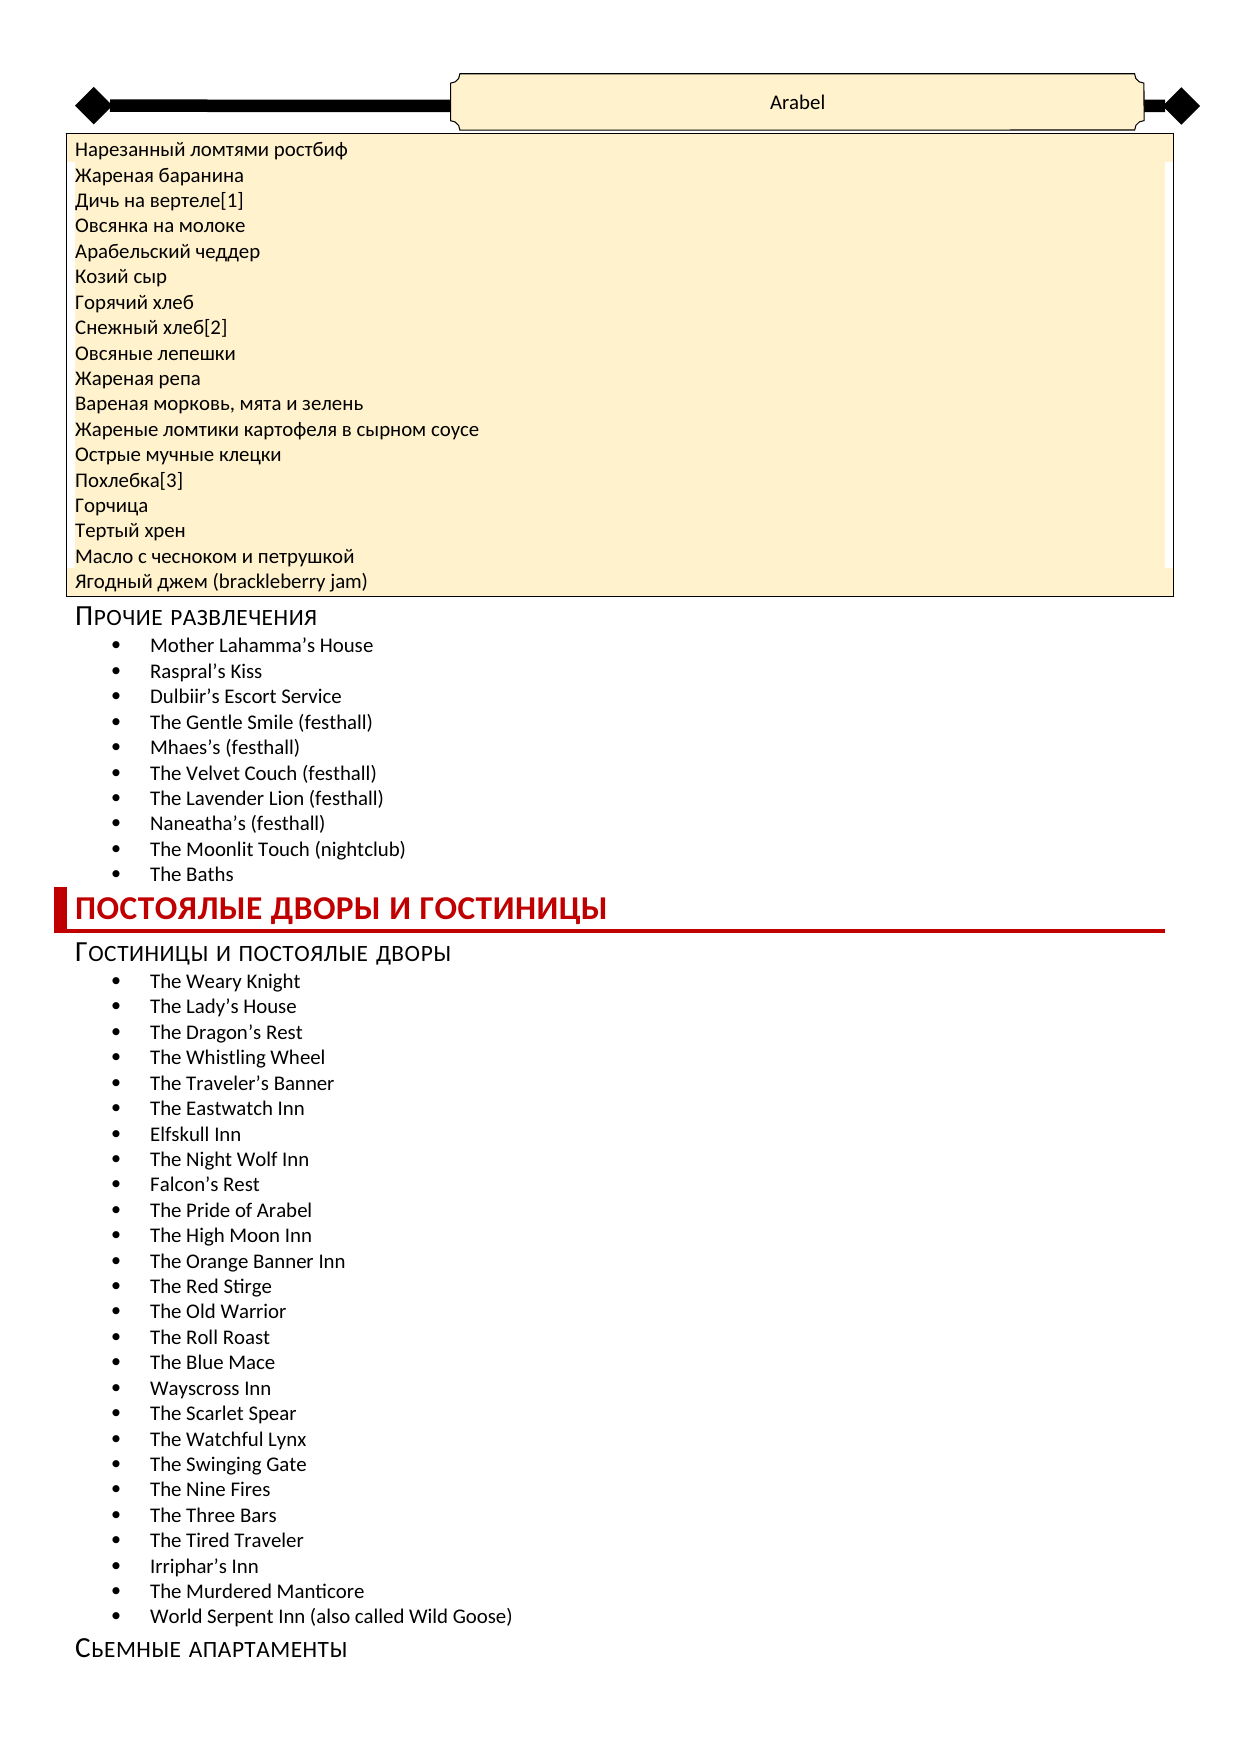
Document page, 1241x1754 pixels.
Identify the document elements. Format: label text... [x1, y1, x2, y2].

text Ягодный джем (brackleberry jam) [67, 565, 1173, 596]
list Wayscross Inn [112, 1375, 1165, 1400]
list The Watchful Lynx [112, 1426, 1165, 1451]
list The Lavender Lion (festhall) [112, 785, 1165, 811]
list The Night Wolf Inn [112, 1146, 1165, 1172]
list Mother Lahamma’s House [112, 633, 1165, 658]
text Жареные ломтики картофеля в сырном соусе [75, 416, 1165, 441]
list The Gentle Smile (festhall) [112, 709, 1165, 734]
text Козий сыр [75, 263, 1165, 289]
list The Lady’s House [112, 994, 1165, 1019]
list The Old Warrior [112, 1299, 1165, 1324]
list The Weary Knight [112, 968, 1165, 994]
list The Orange Banner Inn [112, 1248, 1165, 1273]
list The Eastwatch Inn [112, 1095, 1165, 1121]
list Dulbiir’s Escort Service [112, 683, 1165, 709]
text Вареная морковь, мята и зелень [75, 391, 1165, 416]
subtitle Гостиницы и постоялые дворы [75, 933, 1165, 968]
list Naneatha’s (festhall) [112, 811, 1165, 836]
list World Serpent Inn (also called Wild Goose) [112, 1604, 1165, 1629]
list Irriphar’s Inn [112, 1553, 1165, 1578]
list The Murdered Manticore [112, 1578, 1165, 1604]
text Горячий хлеб [75, 289, 1165, 314]
text Снежный хлеб[2] [75, 314, 1165, 340]
list The Moonlit Touch (nightclub) [112, 836, 1165, 861]
list The Pride of Arabel [112, 1197, 1165, 1222]
list The Velvet Couch (festhall) [112, 760, 1165, 785]
text Горчица [75, 492, 1165, 518]
list Mhaes’s (festhall) [112, 734, 1165, 760]
list Elfskull Inn [112, 1121, 1165, 1146]
list The Baths [112, 861, 1165, 887]
text Похлебка[3] [75, 467, 1165, 492]
list The Whistling Wheel [112, 1044, 1165, 1070]
text Дичь на вертеле[1] [75, 187, 1165, 213]
list The Nine Fires [112, 1477, 1165, 1502]
list The Tired Traveler [112, 1527, 1165, 1553]
text Жареная баранина [75, 162, 1165, 187]
list The Red Stirge [112, 1273, 1165, 1299]
list Raspral’s Kiss [112, 658, 1165, 683]
list The Scarlet Spear [112, 1400, 1165, 1426]
text Жареная репа [75, 365, 1165, 391]
list The Swinging Gate [112, 1451, 1165, 1477]
text Овсяные лепешки [75, 340, 1165, 365]
text Острые мучные клецки [75, 441, 1165, 467]
subtitle ПОСТОЯЛЫЕ ДВОРЫ И ГОСТИНИЦЫ [67, 887, 1165, 929]
list The High Moon Inn [112, 1222, 1165, 1248]
list The Traveler’s Banner [112, 1070, 1165, 1095]
list The Three Bars [112, 1502, 1165, 1527]
subtitle Сьемные апартаменты [75, 1629, 1165, 1665]
subtitle Прочие развлечения [75, 597, 1165, 633]
text Овсянка на молоке [75, 213, 1165, 238]
list The Roll Roast [112, 1324, 1165, 1349]
text Нарезанный ломтями ростбиф [67, 134, 1173, 162]
text Тертый хрен [75, 518, 1165, 543]
text Масло с чесноком и петрушкой [75, 543, 1165, 565]
list The Dragon’s Rest [112, 1019, 1165, 1044]
list Falcon’s Rest [112, 1172, 1165, 1197]
list The Blue Mace [112, 1349, 1165, 1375]
text Арабельский чеддер [75, 238, 1165, 263]
